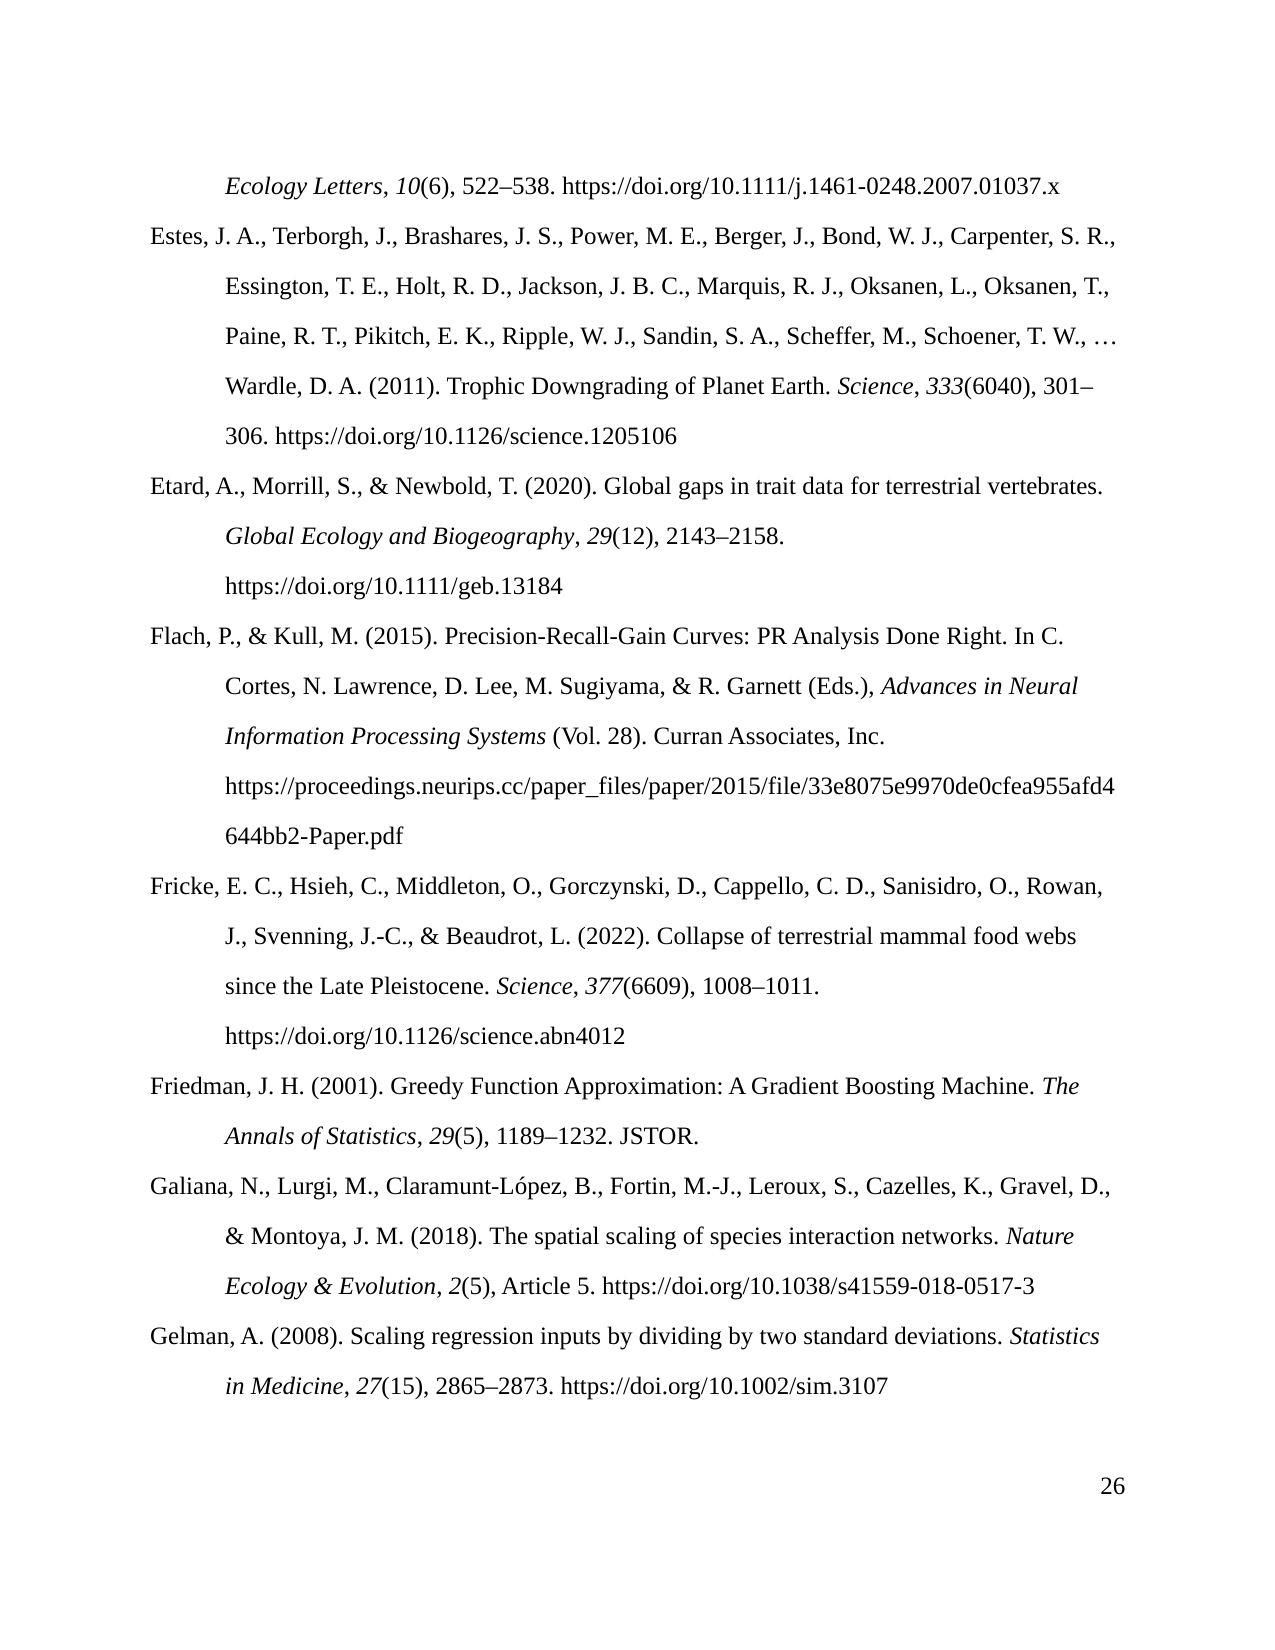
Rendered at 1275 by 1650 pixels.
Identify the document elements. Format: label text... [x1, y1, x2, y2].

text Friedman, J. H. (2001). Greedy Function Approximation: A Gradient Boosting Machine. The Annals of Statistics, 29(5), 1189–1232. JSTOR. [150, 1050, 1125, 1150]
text Flach, P., & Kull, M. (2015). Precision-Recall-Gain Curves: PR Analysis Done Right. In C. Cortes, N. Lawrence, D. Lee, M. Sugiyama, & R. Garnett (Eds.), Advances in Neural Information Processing Systems (Vol. 28). Curran Associates, Inc. https://proceedings.neurips.cc/paper_files/paper/2015/file/33e8075e9970de0cfea955afd4644bb2-Paper.pdf [150, 600, 1125, 850]
text Fricke, E. C., Hsieh, C., Middleton, O., Gorczynski, D., Cappello, C. D., Sanisidro, O., Rowan, J., Svenning, J.-C., & Beaudrot, L. (2022). Collapse of terrestrial mammal food webs since the Late Pleistocene. Science, 377(6609), 1008–1011. https://doi.org/10.1126/science.abn4012 [150, 850, 1125, 1050]
text Estes, J. A., Terborgh, J., Brashares, J. S., Power, M. E., Berger, J., Bond, W. J., Carpenter, S. R., Essington, T. E., Holt, R. D., Jackson, J. B. C., Marquis, R. J., Oksanen, L., Oksanen, T., Paine, R. T., Pikitch, E. K., Ripple, W. J., Sandin, S. A., Scheffer, M., Schoener, T. W., … Wardle, D. A. (2011). Trophic Downgrading of Planet Earth. Science, 333(6040), 301–306. https://doi.org/10.1126/science.1205106 [150, 200, 1125, 450]
text Galiana, N., Lurgi, M., Claramunt-López, B., Fortin, M.-J., Leroux, S., Cazelles, K., Gravel, D., & Montoya, J. M. (2018). The spatial scaling of species interaction networks. Nature Ecology & Evolution, 2(5), Article 5. https://doi.org/10.1038/s41559-018-0517-3 [150, 1150, 1125, 1300]
text Etard, A., Morrill, S., & Newbold, T. (2020). Global gaps in trait data for terrestrial vertebrates. Global Ecology and Biogeography, 29(12), 2143–2158. https://doi.org/10.1111/geb.13184 [150, 450, 1125, 600]
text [150, 150, 1125, 200]
text Gelman, A. (2008). Scaling regression inputs by dividing by two standard deviations. Statistics in Medicine, 27(15), 2865–2873. https://doi.org/10.1002/sim.3107 [150, 1300, 1125, 1400]
